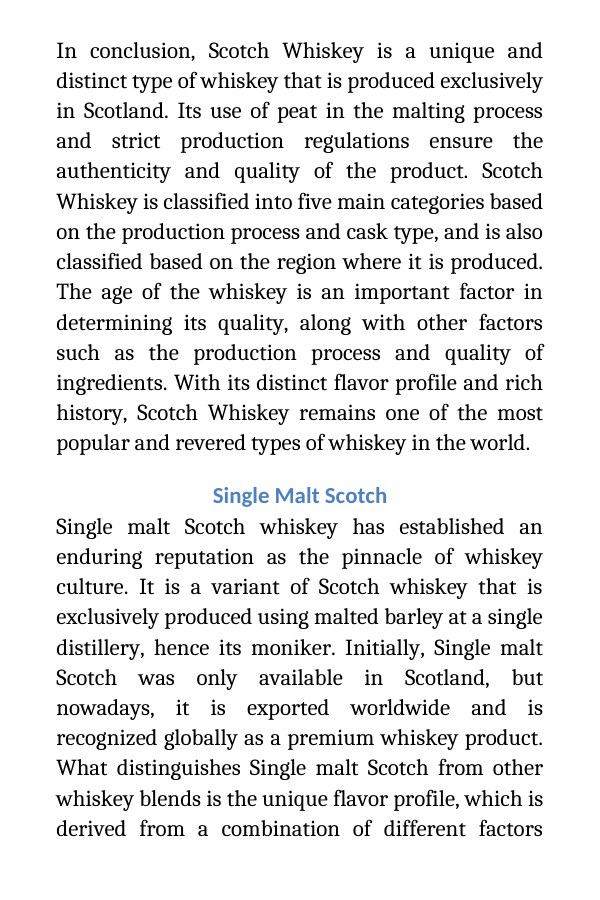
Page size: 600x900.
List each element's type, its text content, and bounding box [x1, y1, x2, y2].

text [56, 513, 544, 842]
text In conclusion, Scotch Whiskey is a unique and distinct type of whiskey that is produced exclusively in Scotland. Its use of peat in the malting process and strict production regulations ensure the authenticity and quality of the product. Scotch Whiskey is classified into five main categories based on the production process and cask type, and is also classified based on the region where it is produced. The age of the whiskey is an important factor in determining its quality, along with other factors such as the production process and quality of ingredients. With its distinct flavor profile and rich history, Scotch Whiskey remains one of the most popular and revered types of whiskey in the world. [56, 37, 544, 457]
subtitle Single Malt Scotch [56, 481, 544, 509]
